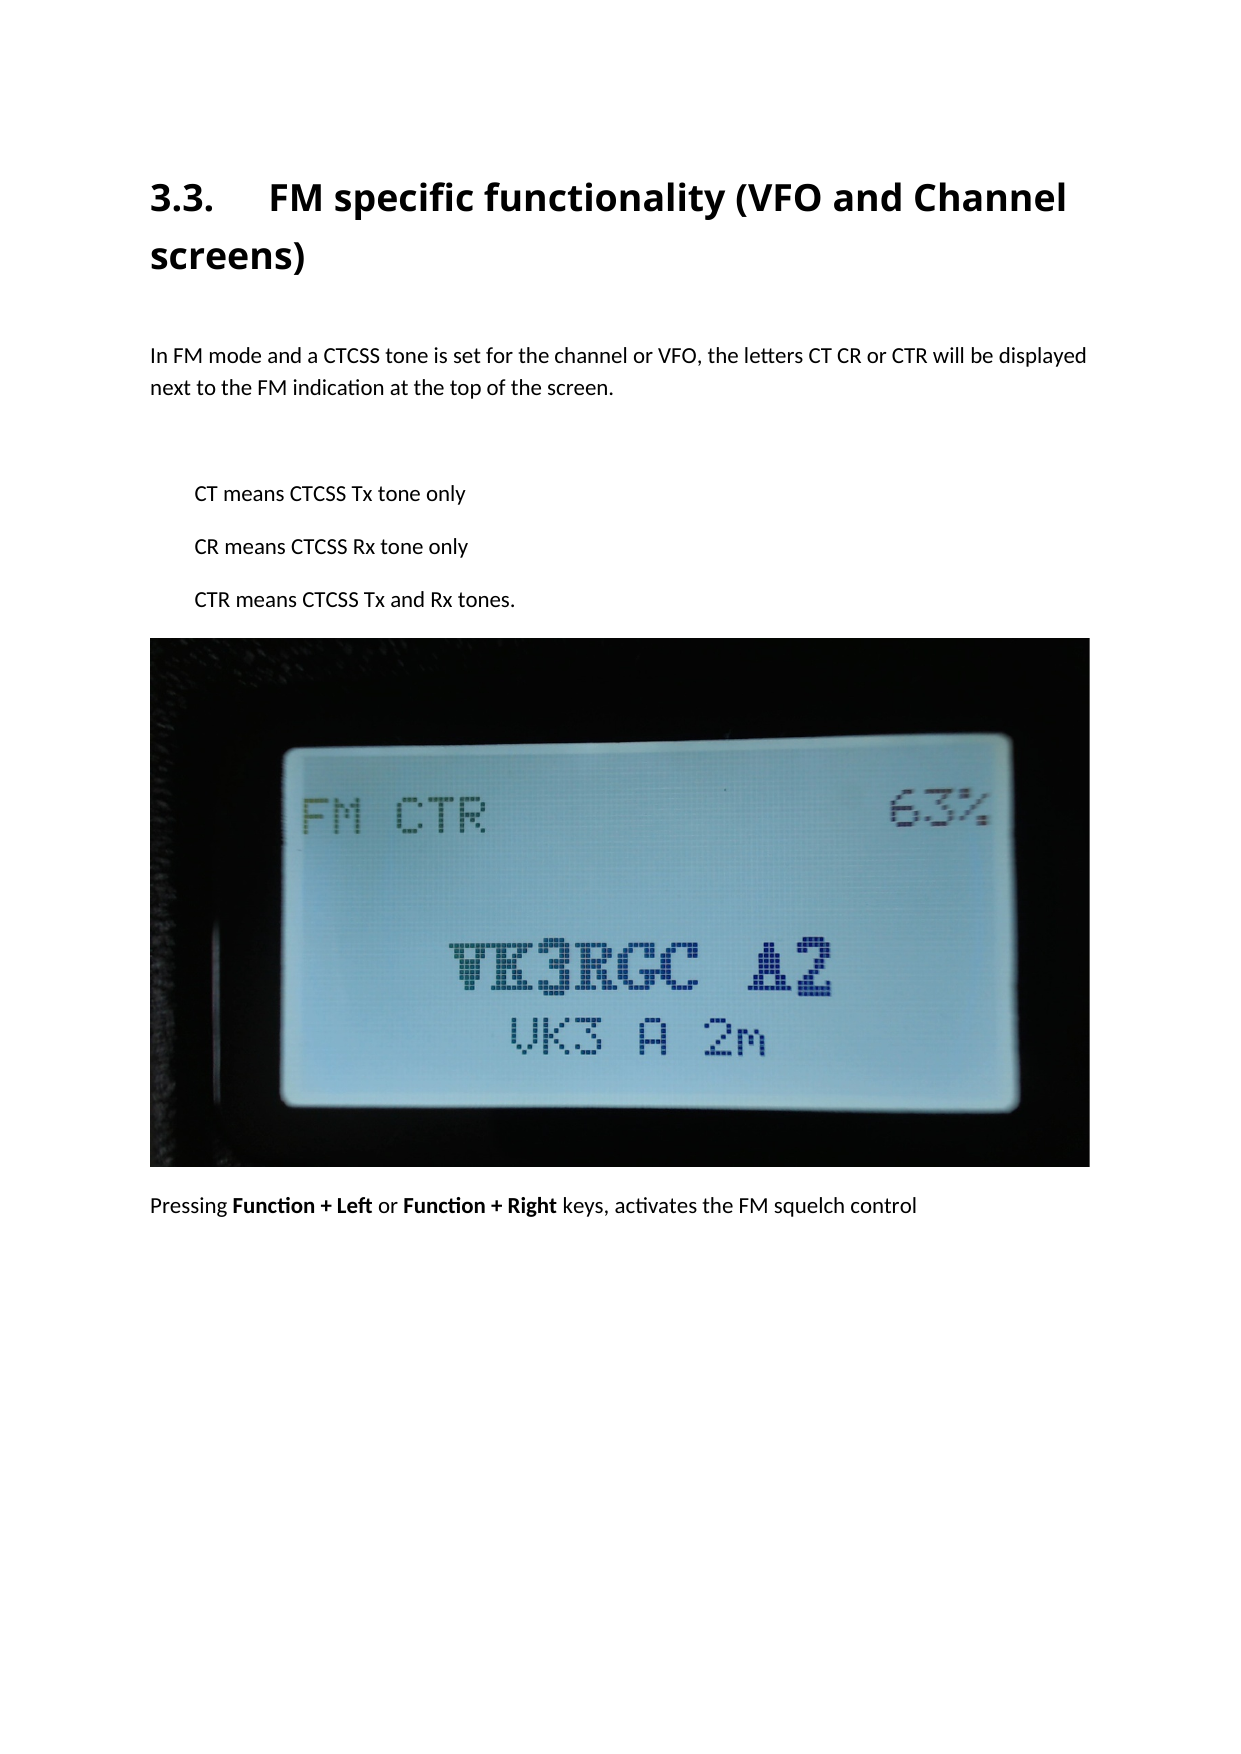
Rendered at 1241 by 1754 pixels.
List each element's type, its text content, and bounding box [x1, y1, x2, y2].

text CTR means CTCSS Tx and Rx tones. [194, 585, 1090, 613]
text CR means CTCSS Rx tone only [194, 532, 1090, 560]
text CT means CTCSS Tx tone only [194, 479, 1090, 507]
picture [150, 638, 1090, 1167]
text In FM mode and a CTCSS tone is set for the channel or VFO, the letters CT CR or CTR will be displayed next to the FM indication at the top of the screen. [150, 341, 1090, 401]
subtitle FM specific functionality (VFO and Channel screens) [150, 171, 1090, 281]
text Pressing Function + Left or Function + Right keys, activates the FM squelch control [150, 1191, 1090, 1219]
